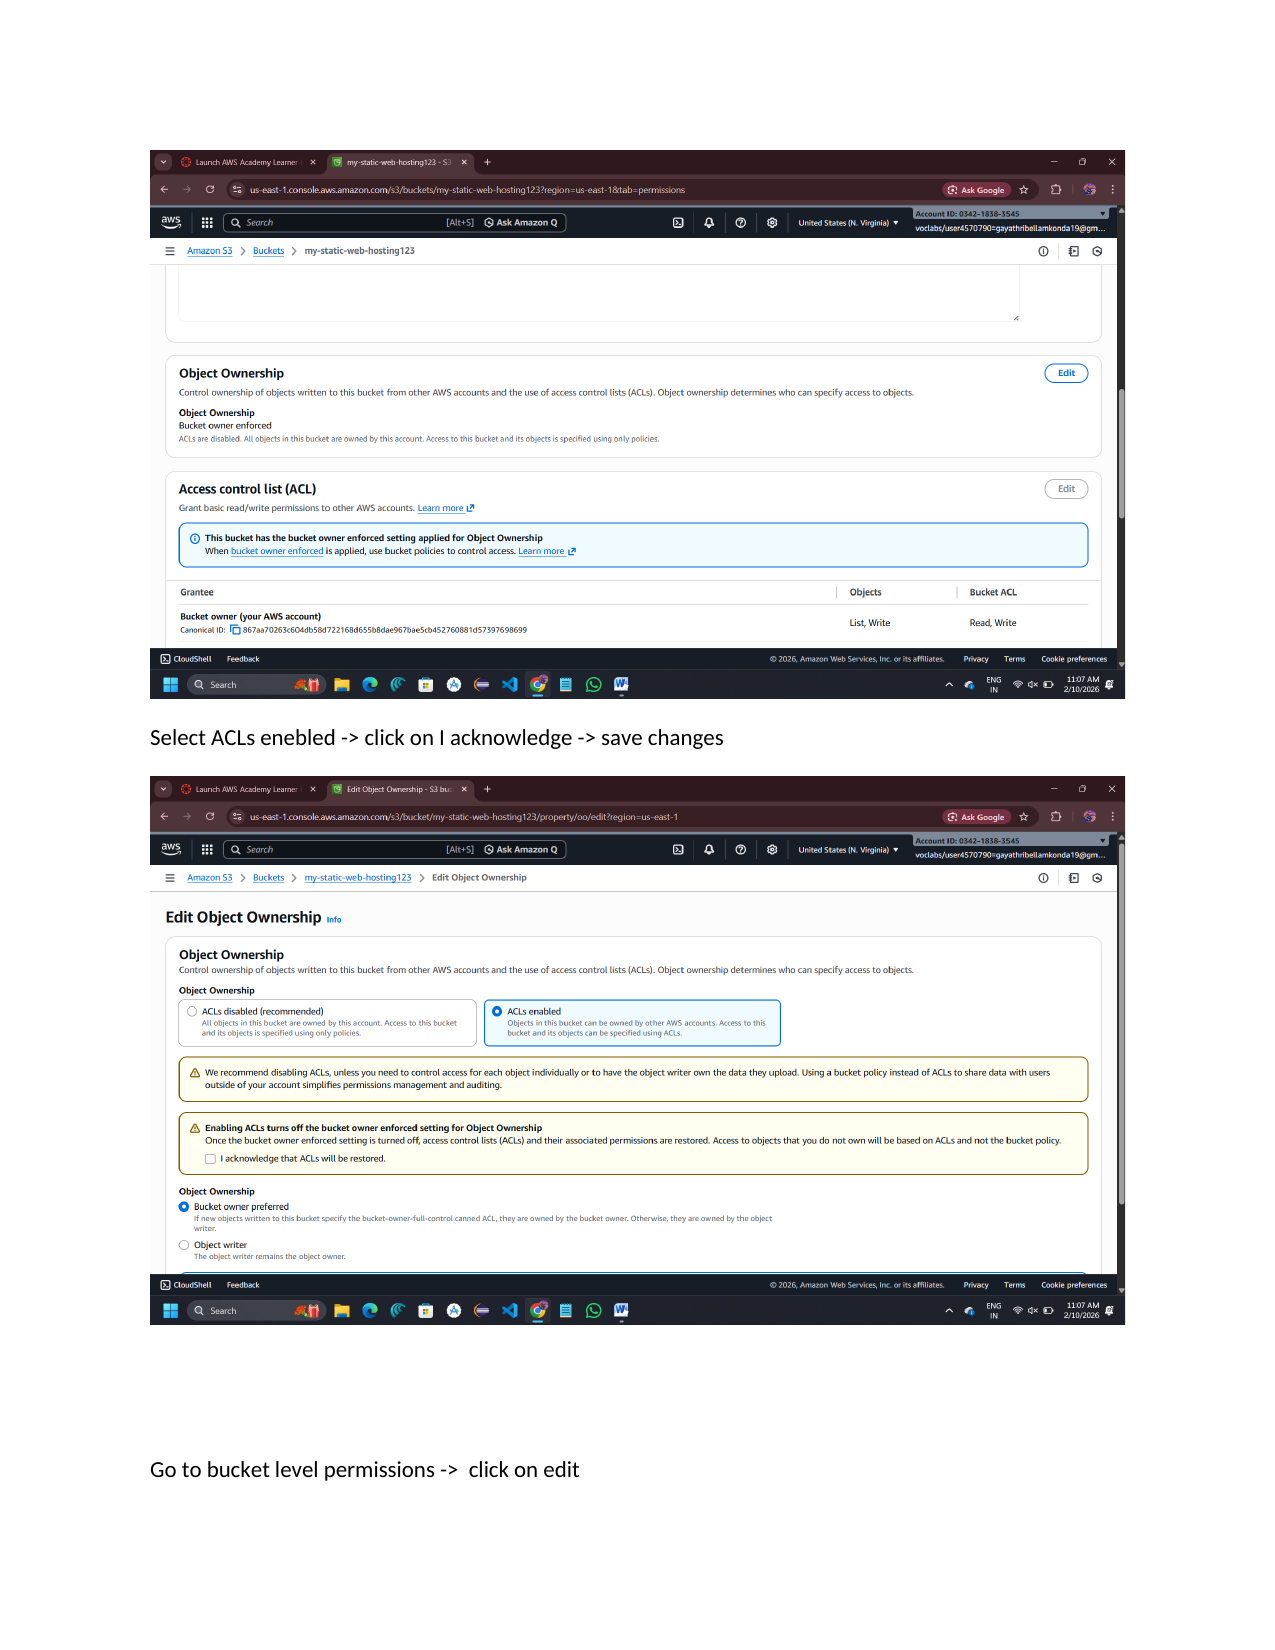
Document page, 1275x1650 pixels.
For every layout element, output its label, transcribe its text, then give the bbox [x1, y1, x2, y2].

picture [150, 150, 1125, 699]
text Go to bucket level permissions -> click on edit [150, 1456, 1125, 1483]
text Select ACLs enebled -> click on I acknowledge -> save changes [150, 723, 1125, 751]
picture [150, 776, 1125, 1325]
